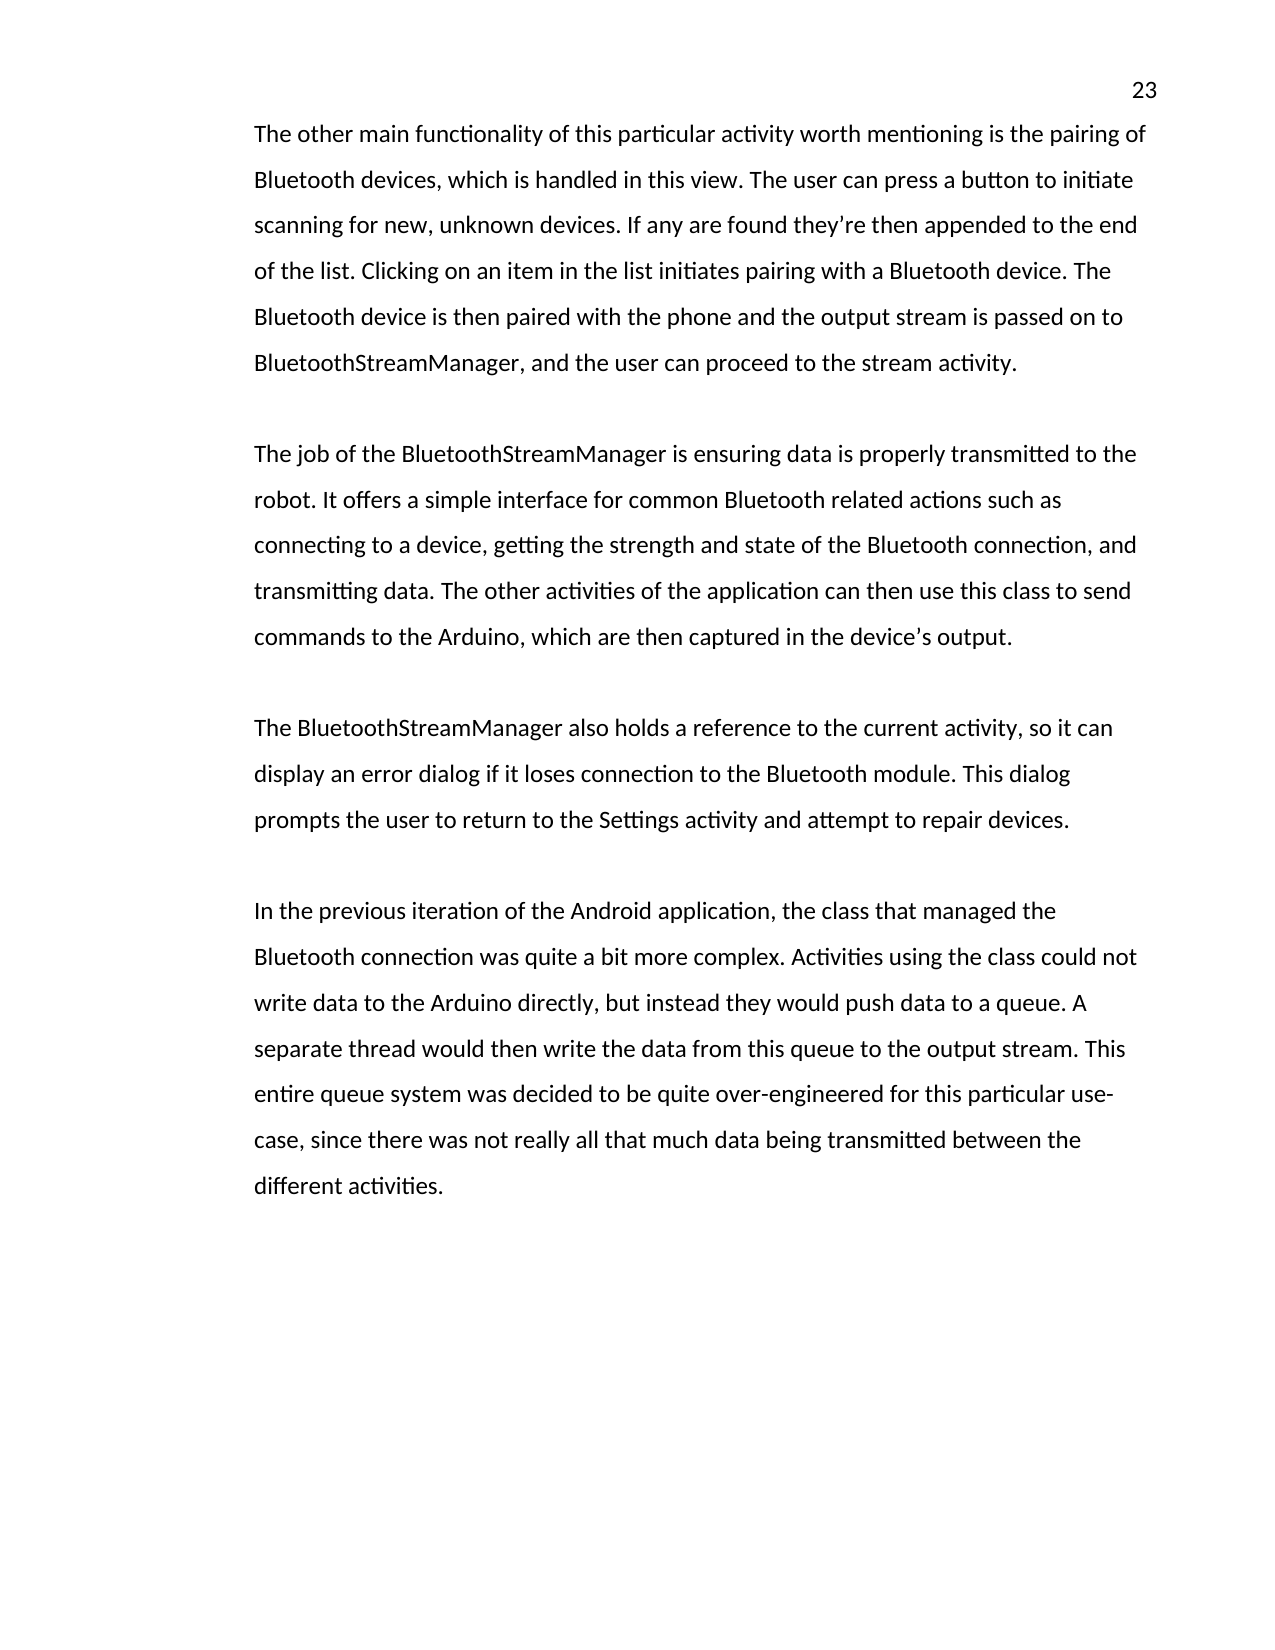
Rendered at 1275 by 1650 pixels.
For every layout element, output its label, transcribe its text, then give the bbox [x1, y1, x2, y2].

text The BluetoothStreamManager also holds a reference to the current activity, so it can display an error dialog if it loses connection to the Bluetooth module. This dialog prompts the user to return to the Settings activity and attempt to repair devices. [254, 713, 1157, 834]
text In the previous iteration of the Android application, the class that managed the Bluetooth connection was quite a bit more complex. Activities using the class could not write data to the Arduino directly, but instead they would push data to a queue. A separate thread would then write the data from this queue to the output stream. This entire queue system was decided to be quite over-engineered for this particular use-case, since there was not really all that much data being transmitted between the different activities. [254, 896, 1157, 1200]
text The other main functionality of this particular activity worth mentioning is the pairing of Bluetooth devices, which is handled in this view. The user can press a button to initiate scanning for new, unknown devices. If any are found they’re then appended to the end of the list. Clicking on an item in the list initiates pairing with a Bluetooth device. The Bluetooth device is then paired with the phone and the output stream is passed on to BluetoothStreamManager, and the user can proceed to the stream activity. [254, 118, 1157, 377]
text The job of the BluetoothStreamManager is ensuring data is properly transmitted to the robot. It offers a simple interface for common Bluetooth related actions such as connecting to a device, getting the strength and state of the Bluetooth connection, and transmitting data. The other activities of the application can then use this class to send commands to the Arduino, which are then captured in the device’s output. [254, 438, 1157, 652]
